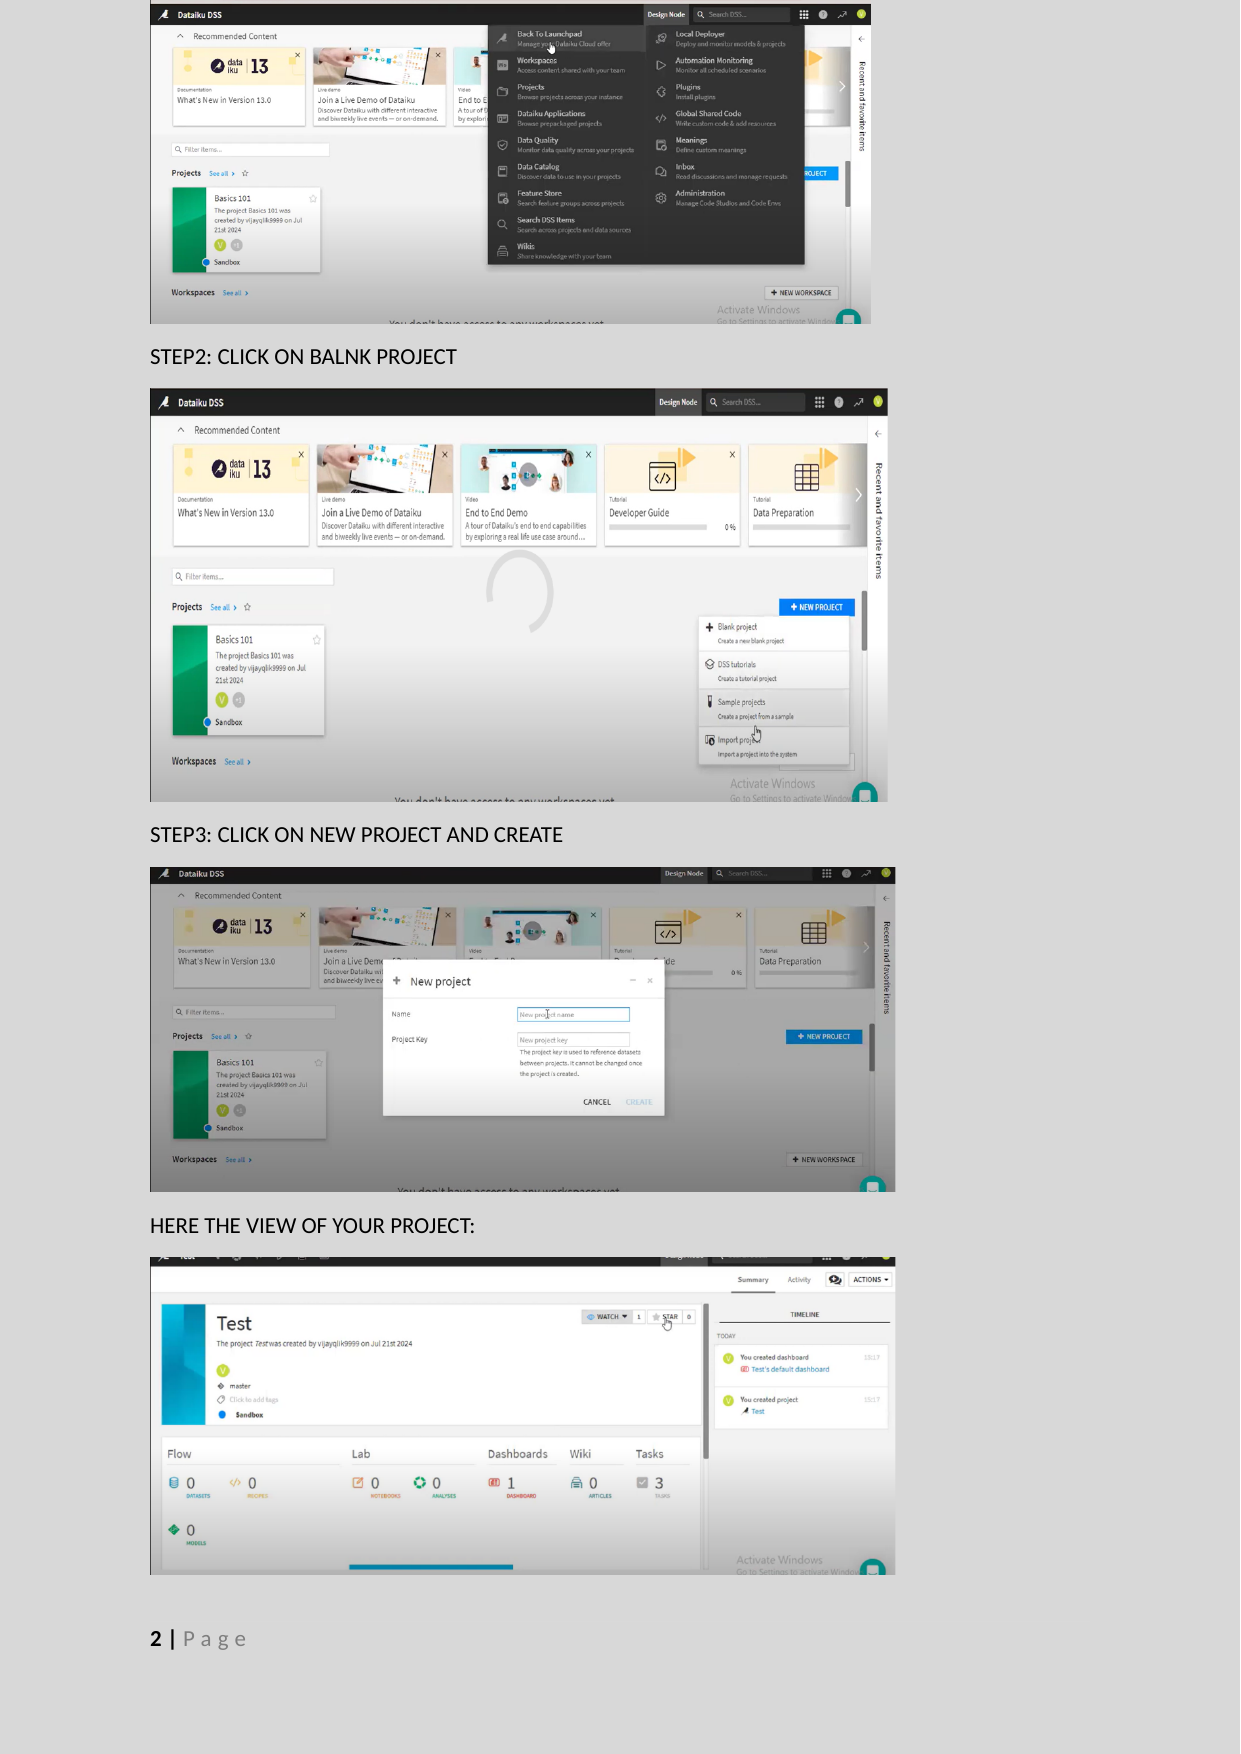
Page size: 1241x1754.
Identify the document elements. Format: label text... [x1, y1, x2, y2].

text HERE THE VIEW OF YOUR PROJECT: [150, 1211, 1090, 1239]
text STEP3: CLICK ON NEW PROJECT AND CREATE [150, 820, 1090, 848]
picture [150, 867, 896, 1192]
picture [150, 388, 888, 802]
picture [150, 1257, 896, 1575]
picture [150, 0, 871, 324]
text STEP2: CLICK ON BALNK PROJECT [150, 342, 1090, 370]
